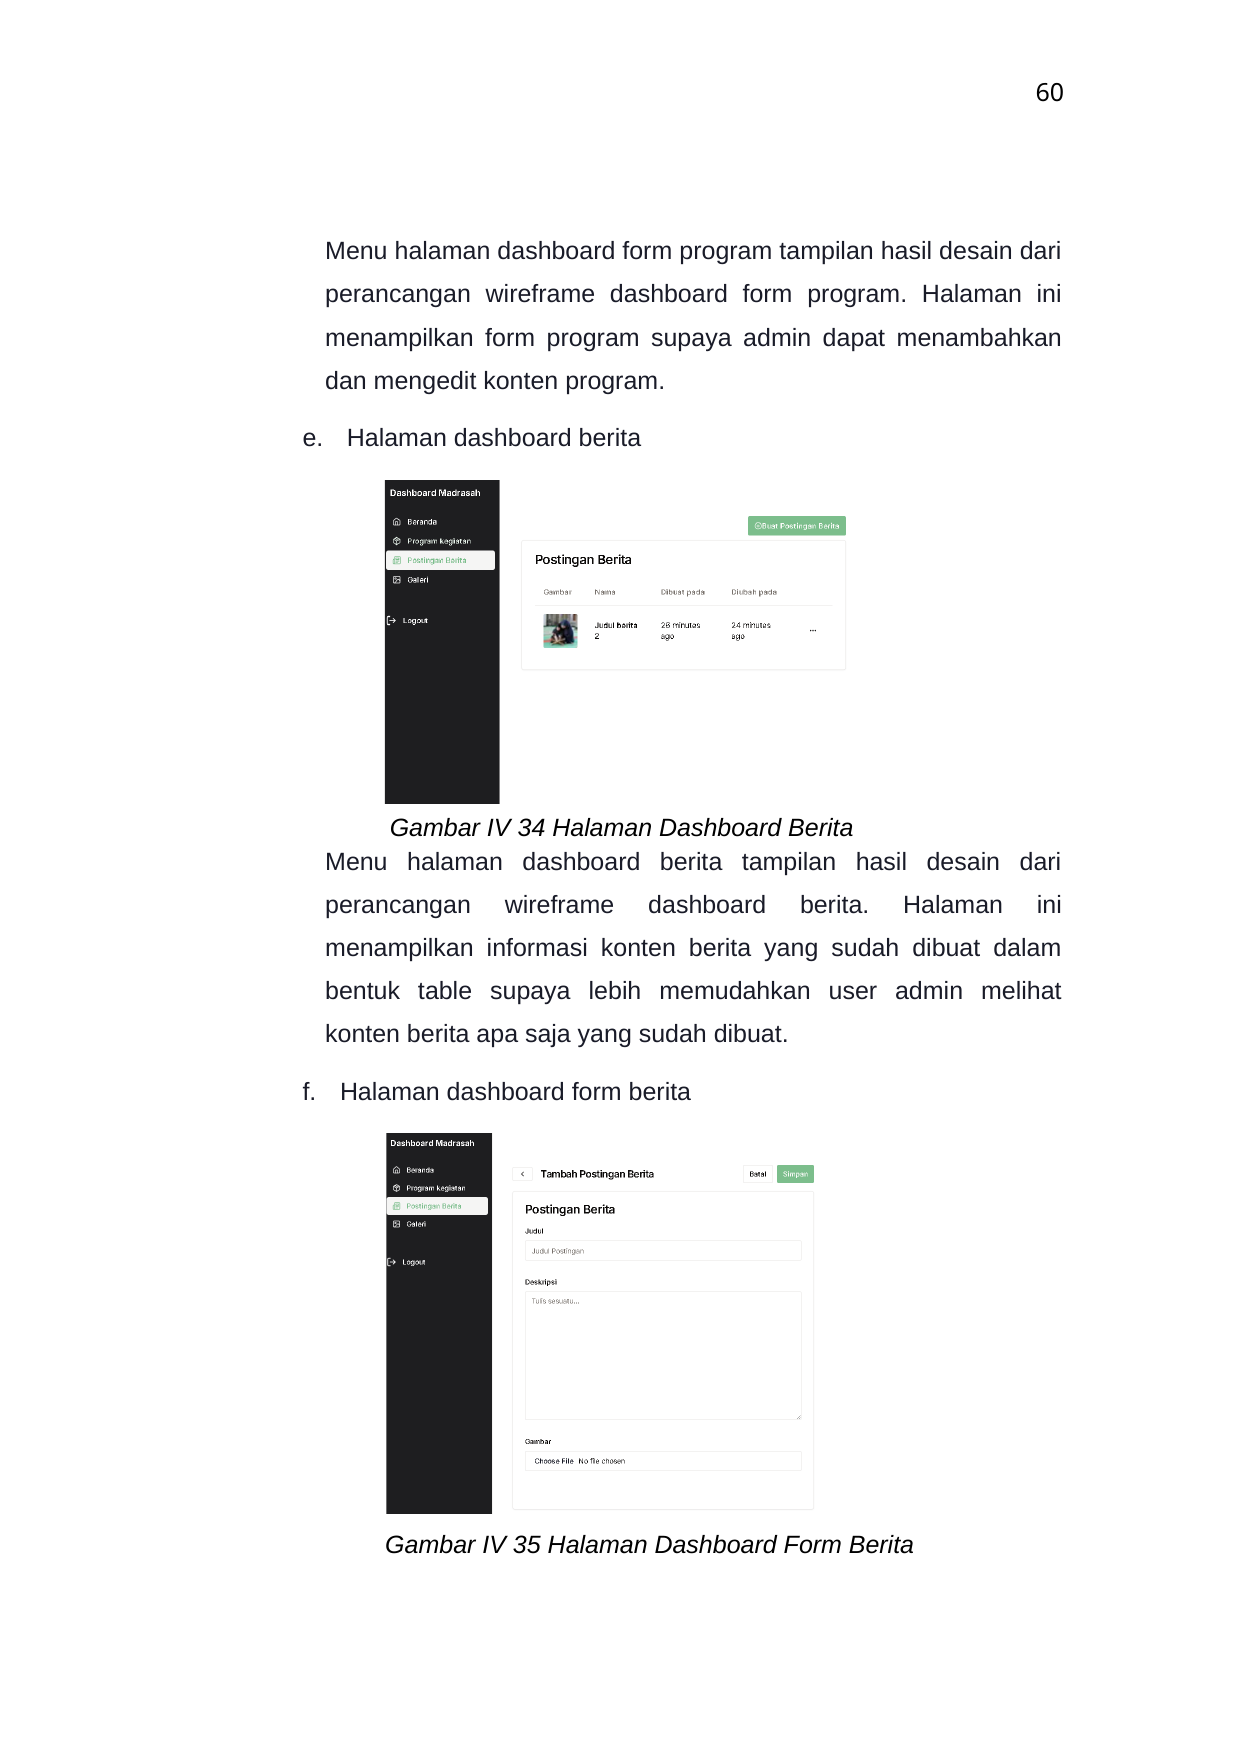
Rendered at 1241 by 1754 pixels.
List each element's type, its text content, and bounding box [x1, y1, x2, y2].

list Halaman dashboard berita [302, 423, 1050, 452]
text Menu halaman dashboard form program tampilan hasil desain dari perancangan wireframe dashboard form program. Halaman ini menampilkan form program supaya admin dapat menambahkan dan mengedit konten program. [325, 236, 1063, 394]
picture [384, 480, 859, 804]
picture [386, 1133, 822, 1514]
list Halaman dashboard form berita [302, 1077, 1050, 1105]
text Gambar IV 35 Halaman Dashboard Form Berita [236, 1531, 1063, 1559]
